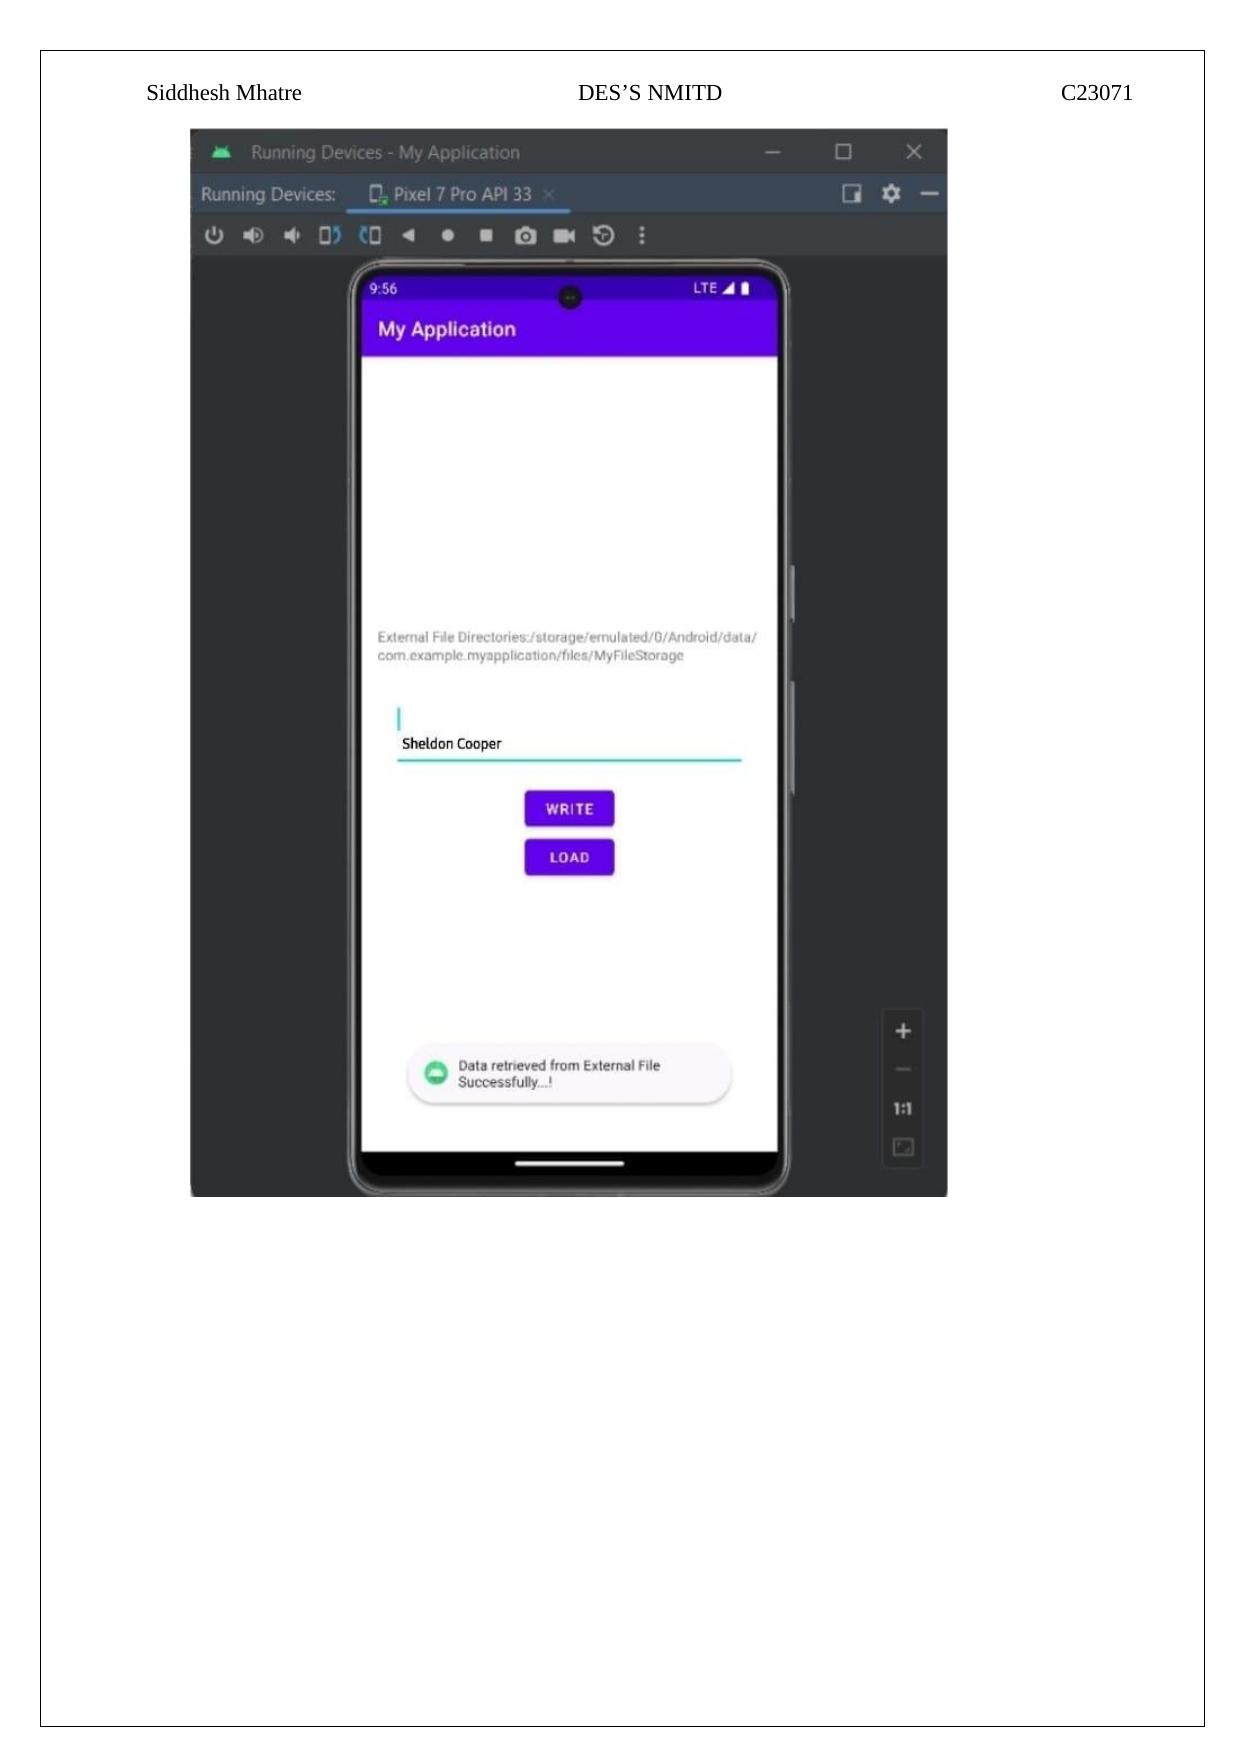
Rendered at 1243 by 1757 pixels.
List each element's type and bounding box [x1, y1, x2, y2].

picture [189, 127, 948, 1197]
